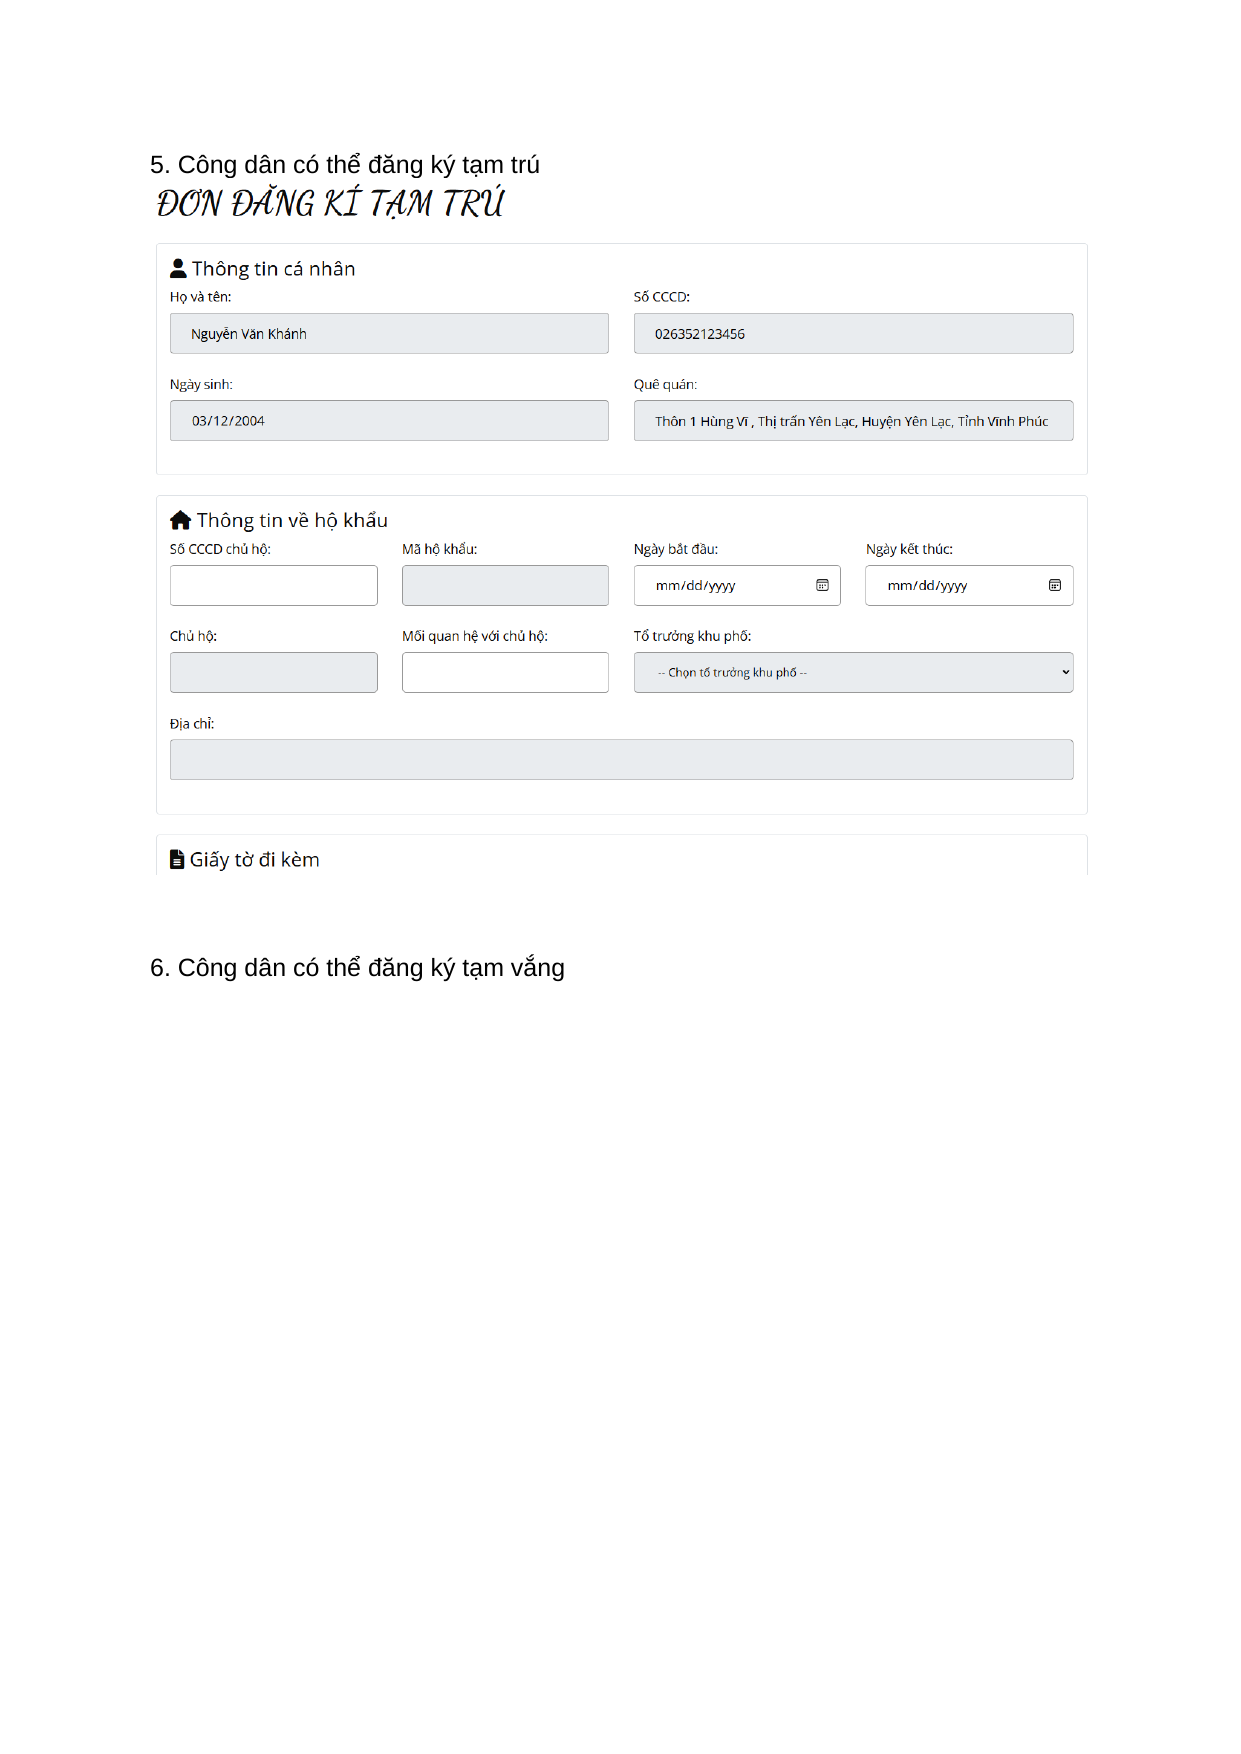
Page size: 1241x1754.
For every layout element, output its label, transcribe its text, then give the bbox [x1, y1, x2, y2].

text 6. Công dân có thể đăng ký tạm vắng [150, 953, 1090, 982]
text 5. Công dân có thể đăng ký tạm trú [150, 150, 1090, 178]
picture [150, 178, 1091, 875]
